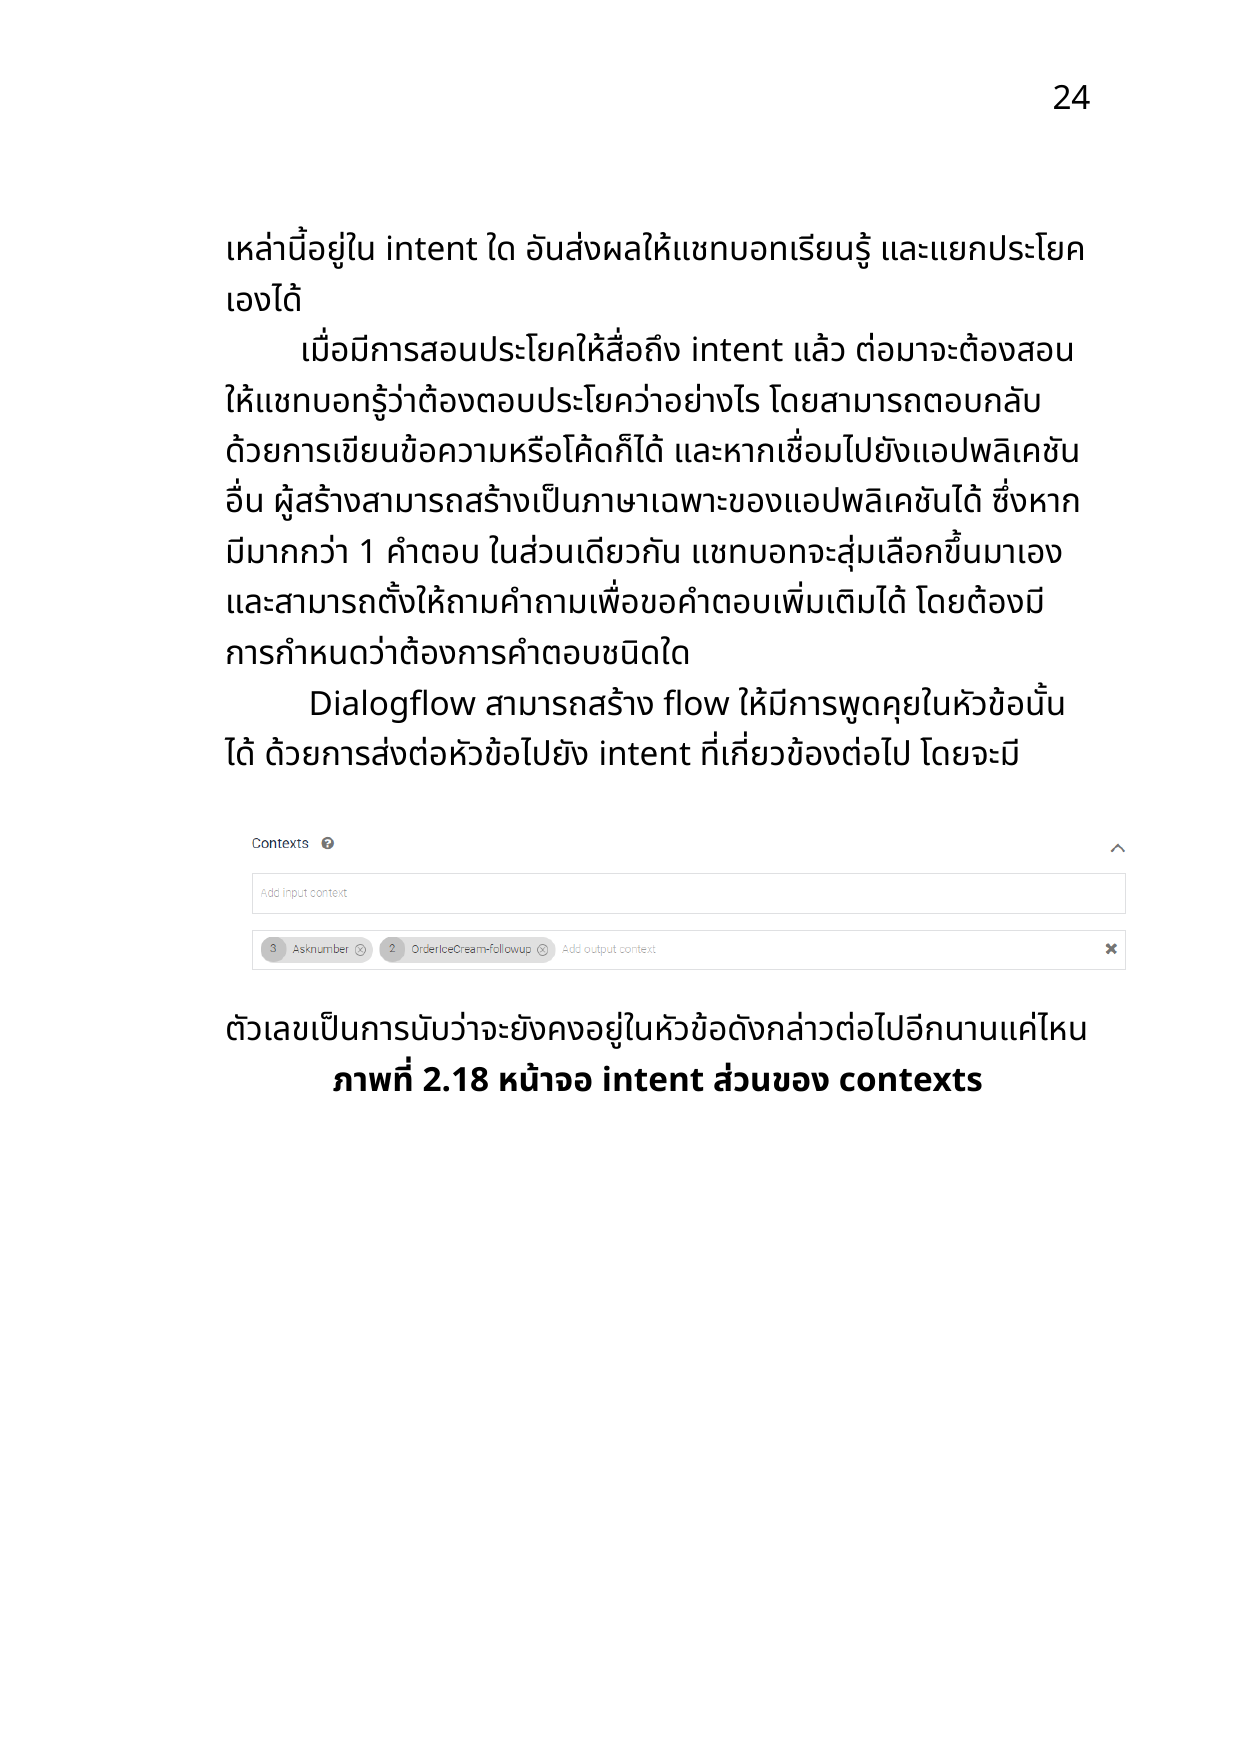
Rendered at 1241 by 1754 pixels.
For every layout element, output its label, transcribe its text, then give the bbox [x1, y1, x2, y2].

picture [225, 823, 1163, 1006]
text Dialogflow สามารถสร้าง flow ให้มีการพูดคุยในหัวข้อนั้นได้ ด้วยการส่งต่อหัวข้อไปยัง intent ที่เกี่ยวข้องต่อไป โดยจะมีตัวเลขเป็นการนับว่าจะยังคงอยู่ในหัวข้อดังกล่าวต่อไปอีกนานแค่ไหน [225, 1006, 1090, 1056]
text Dialogflow สามารถสร้าง flow ให้มีการพูดคุยในหัวข้อนั้นได้ ด้วยการส่งต่อหัวข้อไปยัง intent ที่เกี่ยวข้องต่อไป โดยจะมีตัวเลขเป็นการนับว่าจะยังคงอยู่ในหัวข้อดังกล่าวต่อไปอีกนานแค่ไหน [225, 679, 1090, 823]
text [225, 225, 1090, 326]
text ภาพที่ 2.18 หน้าจอ intent ส่วนของ contexts [225, 1056, 1090, 1106]
text เมื่อมีการสอนประโยคให้สื่อถึง intent แล้ว ต่อมาจะต้องสอนให้แชทบอทรู้ว่าต้องตอบประโยคว่าอย่างไร โดยสามารถตอบกลับด้วยการเขียนข้อความหรือโค้ดก็ได้ และหากเชื่อมไปยังแอปพลิเคชันอื่น ผู้สร้างสามารถสร้างเป็นภาษาเฉพาะของแอปพลิเคชันได้ ซึ่งหากมีมากกว่า 1 คำตอบ ในส่วนเดียวกัน แชทบอทจะสุ่มเลือกขึ้นมาเอง และสามารถตั้งให้ถามคำถามเพื่อขอคำตอบเพิ่มเติมได้ โดยต้องมีการกำหนดว่าต้องการคำตอบชนิดใด [225, 326, 1090, 679]
